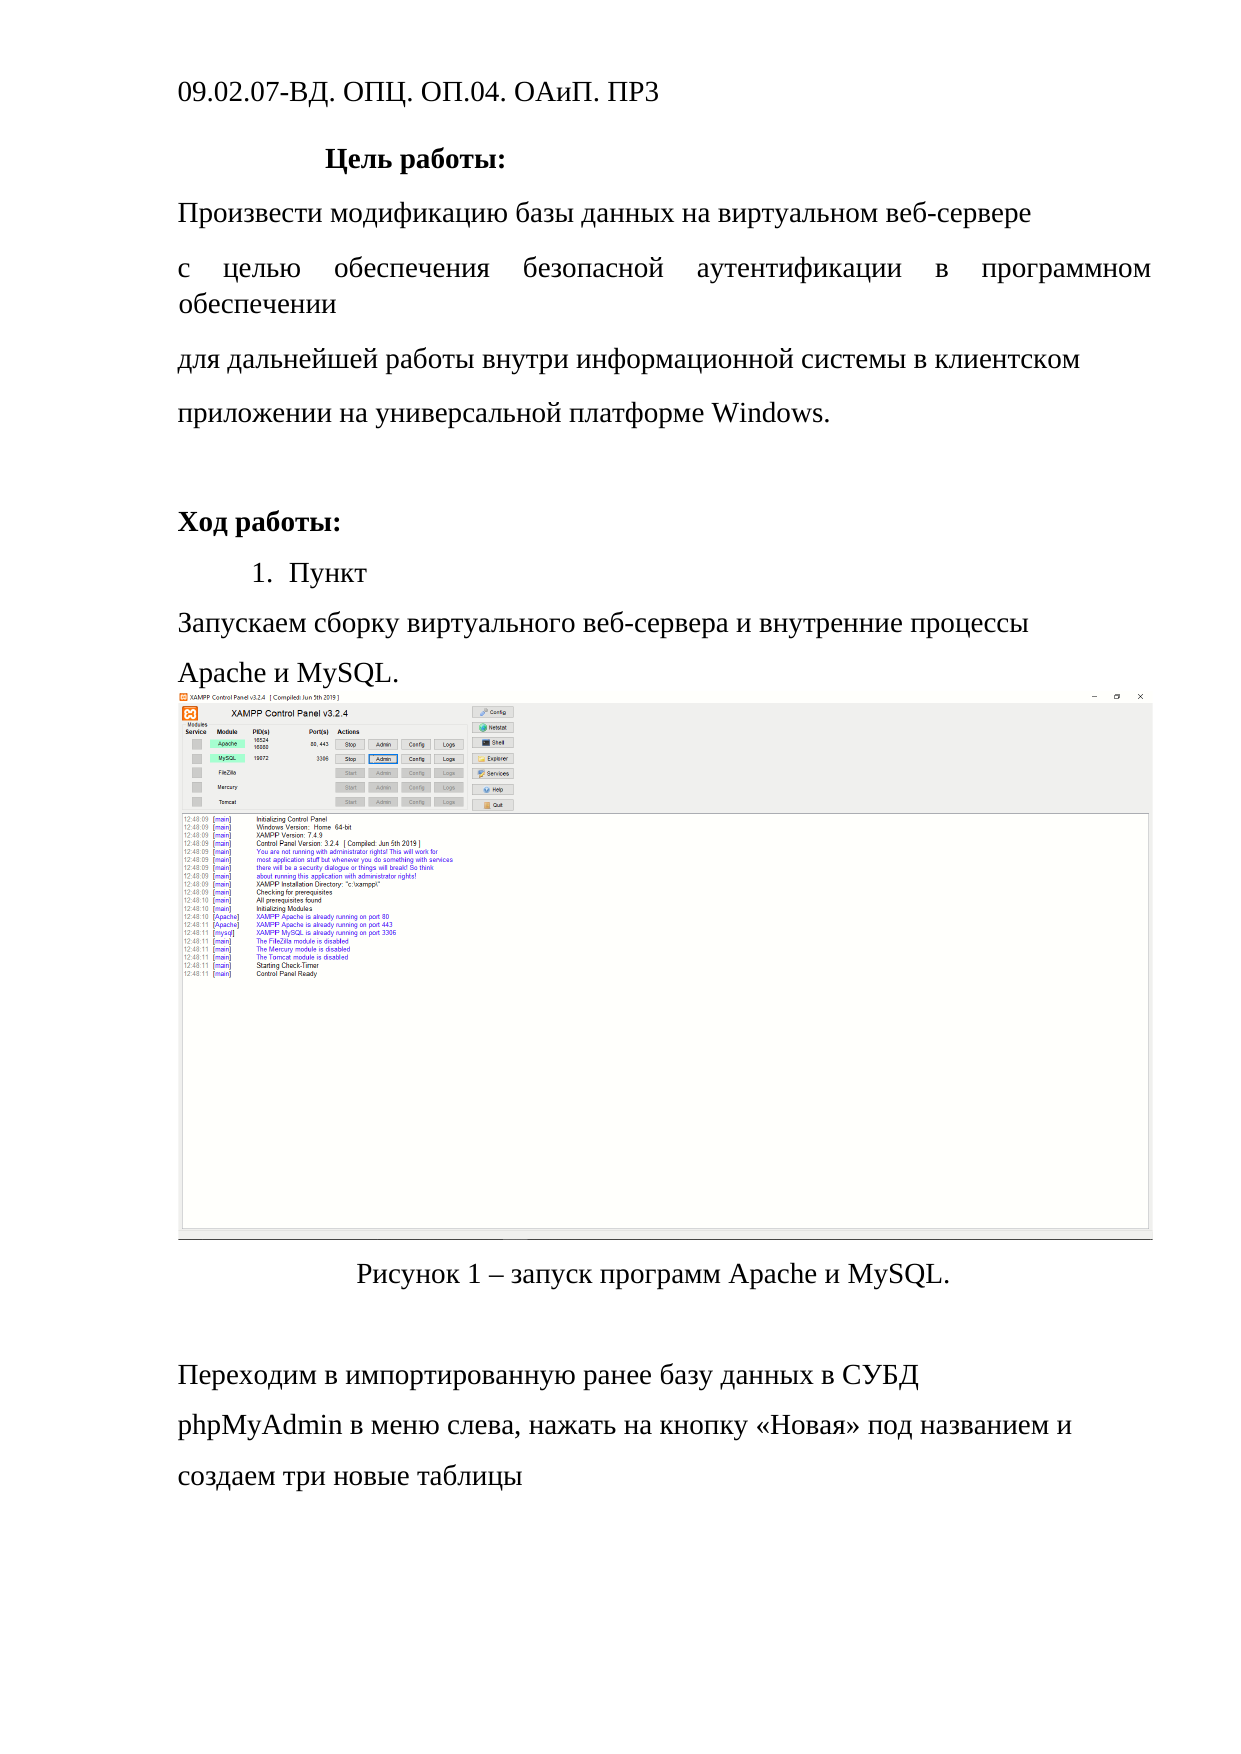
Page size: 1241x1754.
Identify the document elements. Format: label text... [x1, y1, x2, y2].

text приложении на универсальной платформе Windows. [177, 395, 1152, 429]
text Цель работы: [325, 141, 1152, 174]
list Пункт [251, 555, 1129, 588]
text создаем три новые таблицы [177, 1458, 1129, 1491]
text с целью обеспечения безопасной аутентификации в программном обеспечении [177, 250, 1152, 320]
text Произвести модификацию базы данных на виртуальном веб-сервере [177, 195, 1152, 229]
picture [178, 691, 1153, 1240]
text Запускаем сборку виртуального веб-сервера и внутренние процессы [177, 605, 1129, 639]
text Переходим в импортированную ранее базу данных в СУБД [177, 1357, 1129, 1391]
text phpMyAdmin в меню слева, нажать на кнопку «Новая» под названием и [177, 1407, 1129, 1441]
text для дальнейшей работы внутри информационной системы в клиентском [177, 341, 1152, 374]
text Рисунок 1 – запуск программ Apache и MySQL. [177, 1256, 1129, 1290]
text Ход работы: [177, 504, 1129, 538]
